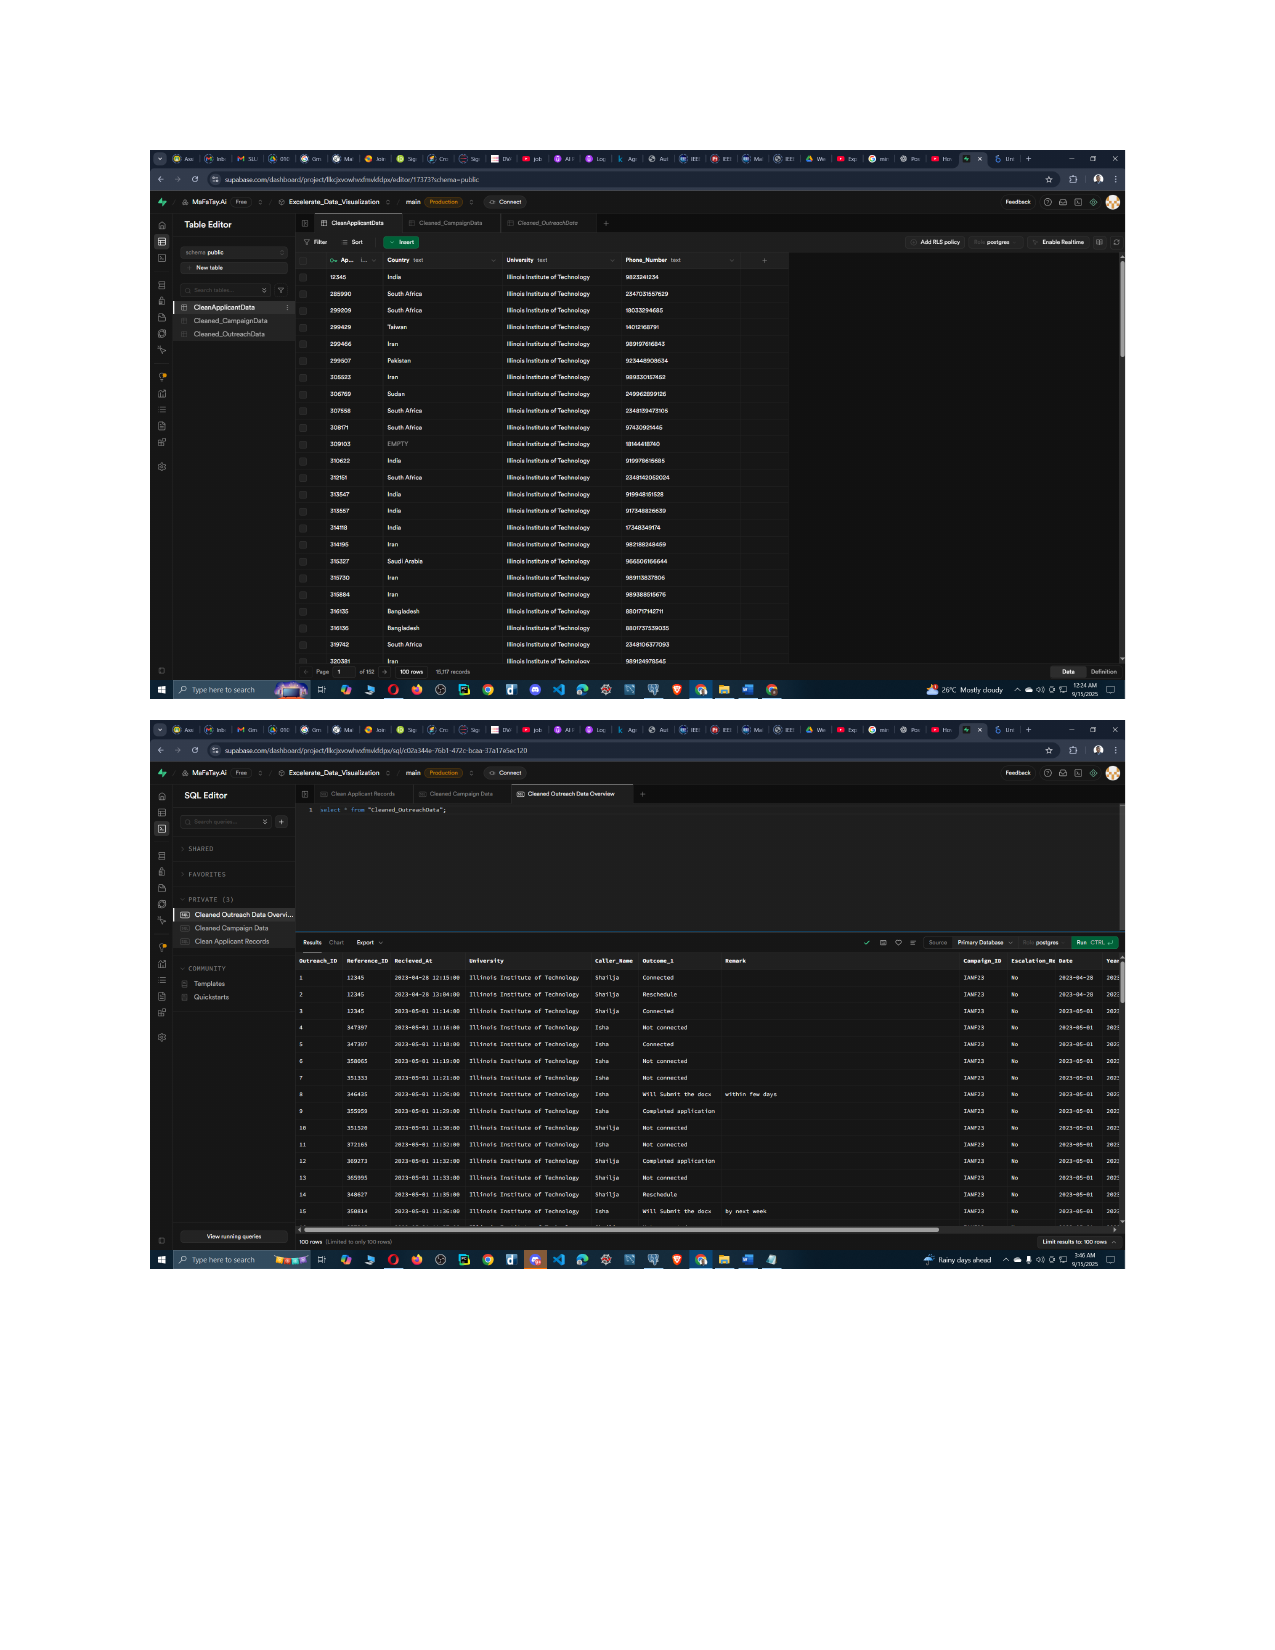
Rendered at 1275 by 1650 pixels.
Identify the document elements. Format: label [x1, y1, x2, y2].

picture [150, 720, 1125, 1269]
picture [150, 150, 1125, 699]
